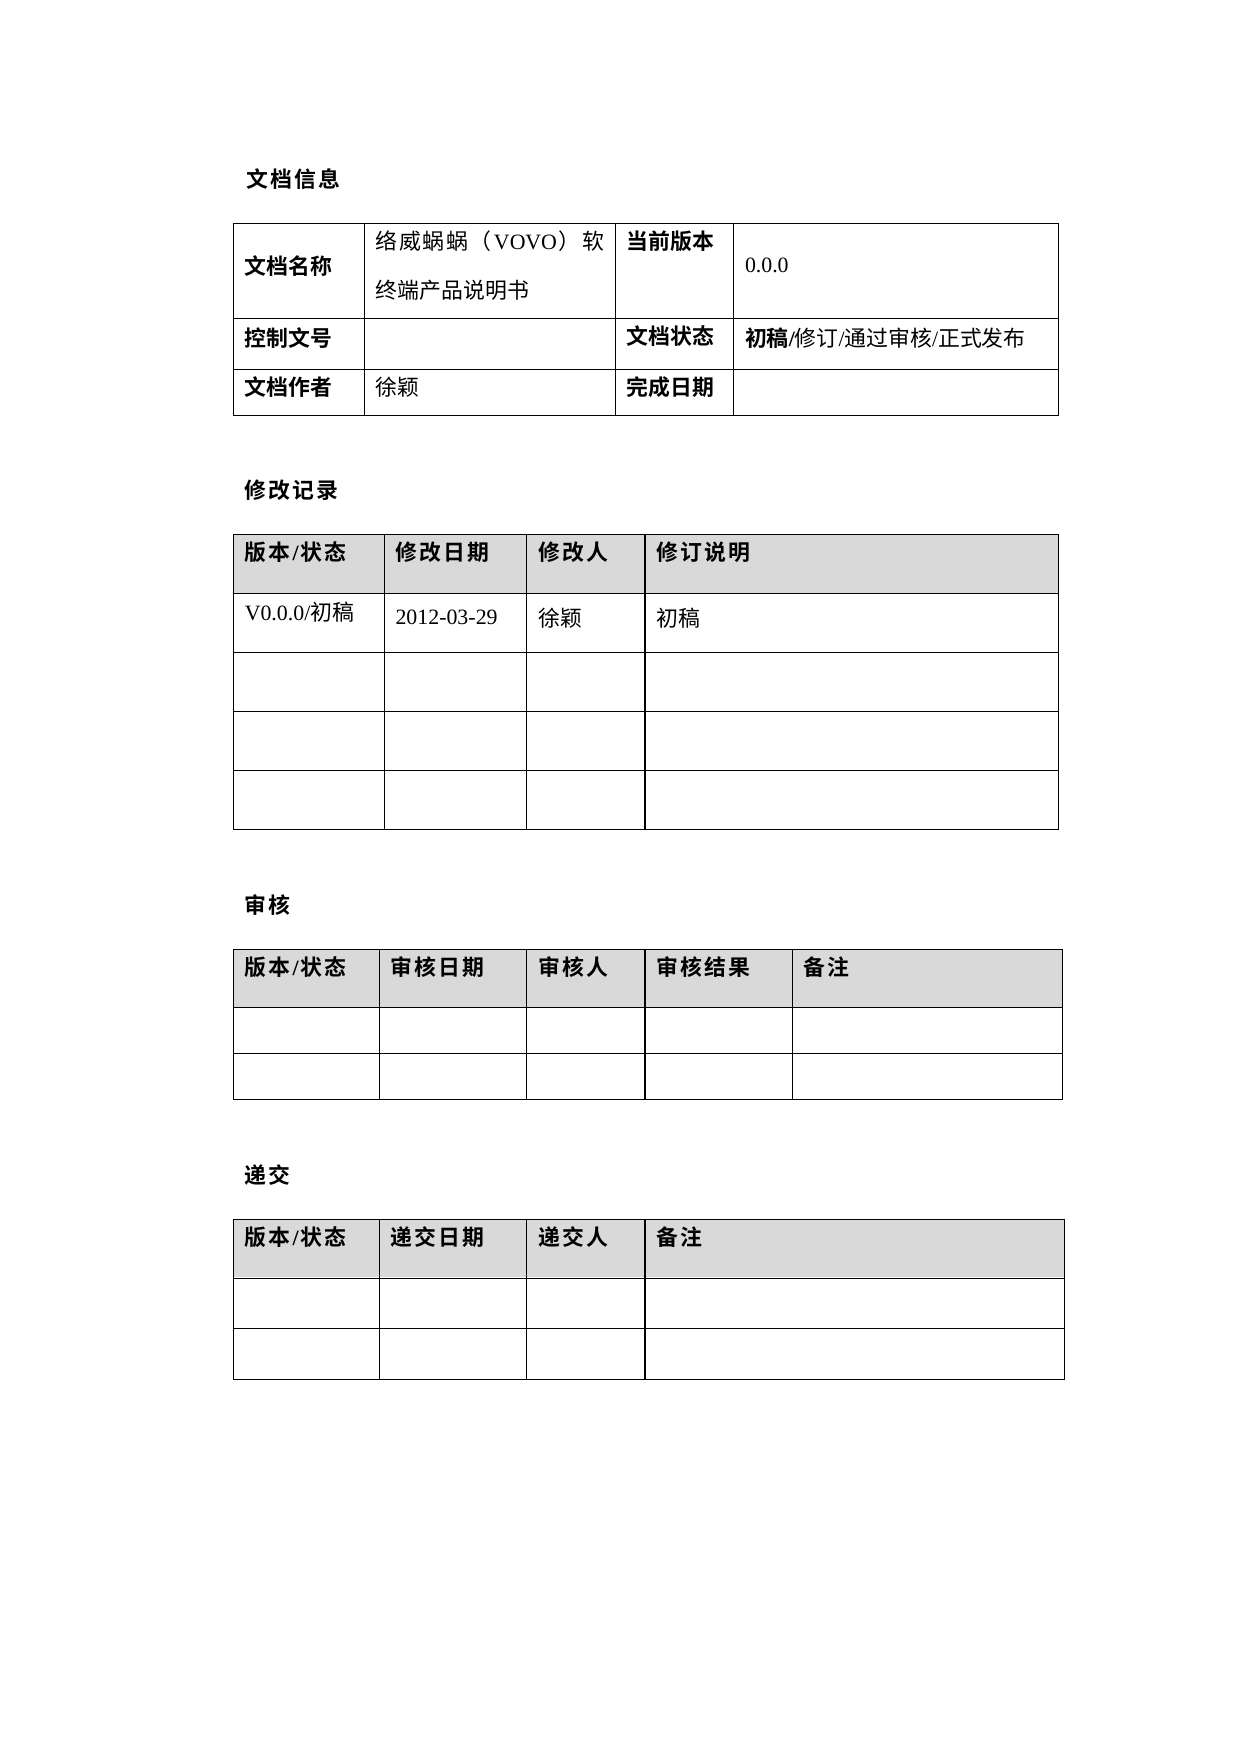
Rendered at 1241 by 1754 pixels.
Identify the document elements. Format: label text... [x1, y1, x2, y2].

table_cell [646, 1008, 792, 1053]
table_cell [234, 1054, 379, 1099]
table_header 版本/状态 [234, 1220, 379, 1277]
table_cell [234, 653, 384, 711]
table_header 修改日期 [385, 535, 526, 593]
table_cell [234, 1008, 379, 1053]
table_cell [380, 1054, 526, 1099]
text 修改记录 [244, 473, 1053, 506]
table_cell [385, 712, 526, 770]
table_cell [527, 1054, 644, 1099]
table_header 版本/状态 [234, 950, 379, 1007]
table_header 递交人 [527, 1220, 644, 1277]
text 递交 [244, 1158, 1053, 1191]
table_cell 初稿 [646, 594, 1058, 652]
table_header 络威蜗蜗（VOVO）软终端产品说明书 [365, 224, 615, 318]
table_cell 完成日期 [616, 370, 733, 414]
table_header 备注 [793, 950, 1062, 1007]
table_cell [646, 653, 1058, 711]
table_cell [527, 1279, 644, 1328]
table_header 审核人 [527, 950, 644, 1007]
table_cell 文档状态 [616, 319, 733, 368]
table_header 文档名称 [234, 224, 364, 318]
table_header 当前版本 [616, 224, 733, 318]
table_header 递交日期 [380, 1220, 526, 1277]
table_cell 徐颖 [365, 370, 615, 414]
table_cell [527, 653, 644, 711]
table_header 审核结果 [646, 950, 792, 1007]
table_cell [365, 319, 615, 368]
table_cell [234, 1329, 379, 1379]
table_cell [385, 771, 526, 829]
table_cell [646, 1054, 792, 1099]
table_cell [527, 712, 644, 770]
table_header 审核日期 [380, 950, 526, 1007]
table_cell 控制文号 [234, 319, 364, 368]
text 审核 [244, 888, 1053, 920]
text 文档信息 [246, 162, 1053, 194]
table_header 0.0.0 [734, 224, 1058, 318]
table_cell [527, 771, 644, 829]
table_cell [380, 1329, 526, 1379]
table_cell [234, 771, 384, 829]
table_cell [646, 712, 1058, 770]
table_header 备注 [646, 1220, 1064, 1277]
table_cell [234, 1279, 379, 1328]
table_cell V0.0.0/初稿 [234, 594, 384, 652]
table_cell [793, 1008, 1062, 1053]
table_cell [646, 771, 1058, 829]
table_cell 徐颖 [527, 594, 644, 652]
table_cell 初稿/修订/通过审核/正式发布 [734, 319, 1058, 368]
table_cell [646, 1279, 1064, 1328]
table_cell [380, 1008, 526, 1053]
table_cell [646, 1329, 1064, 1379]
table_cell [527, 1008, 644, 1053]
table_cell [734, 370, 1058, 414]
table_cell [380, 1279, 526, 1328]
table_cell 文档作者 [234, 370, 364, 414]
table_cell 2012-03-29 [385, 594, 526, 652]
table_cell [527, 1329, 644, 1379]
table_header 修改人 [527, 535, 644, 593]
table_cell [234, 712, 384, 770]
table_header 修订说明 [646, 535, 1058, 593]
table_cell [385, 653, 526, 711]
table_cell [793, 1054, 1062, 1099]
table_header 版本/状态 [234, 535, 384, 593]
